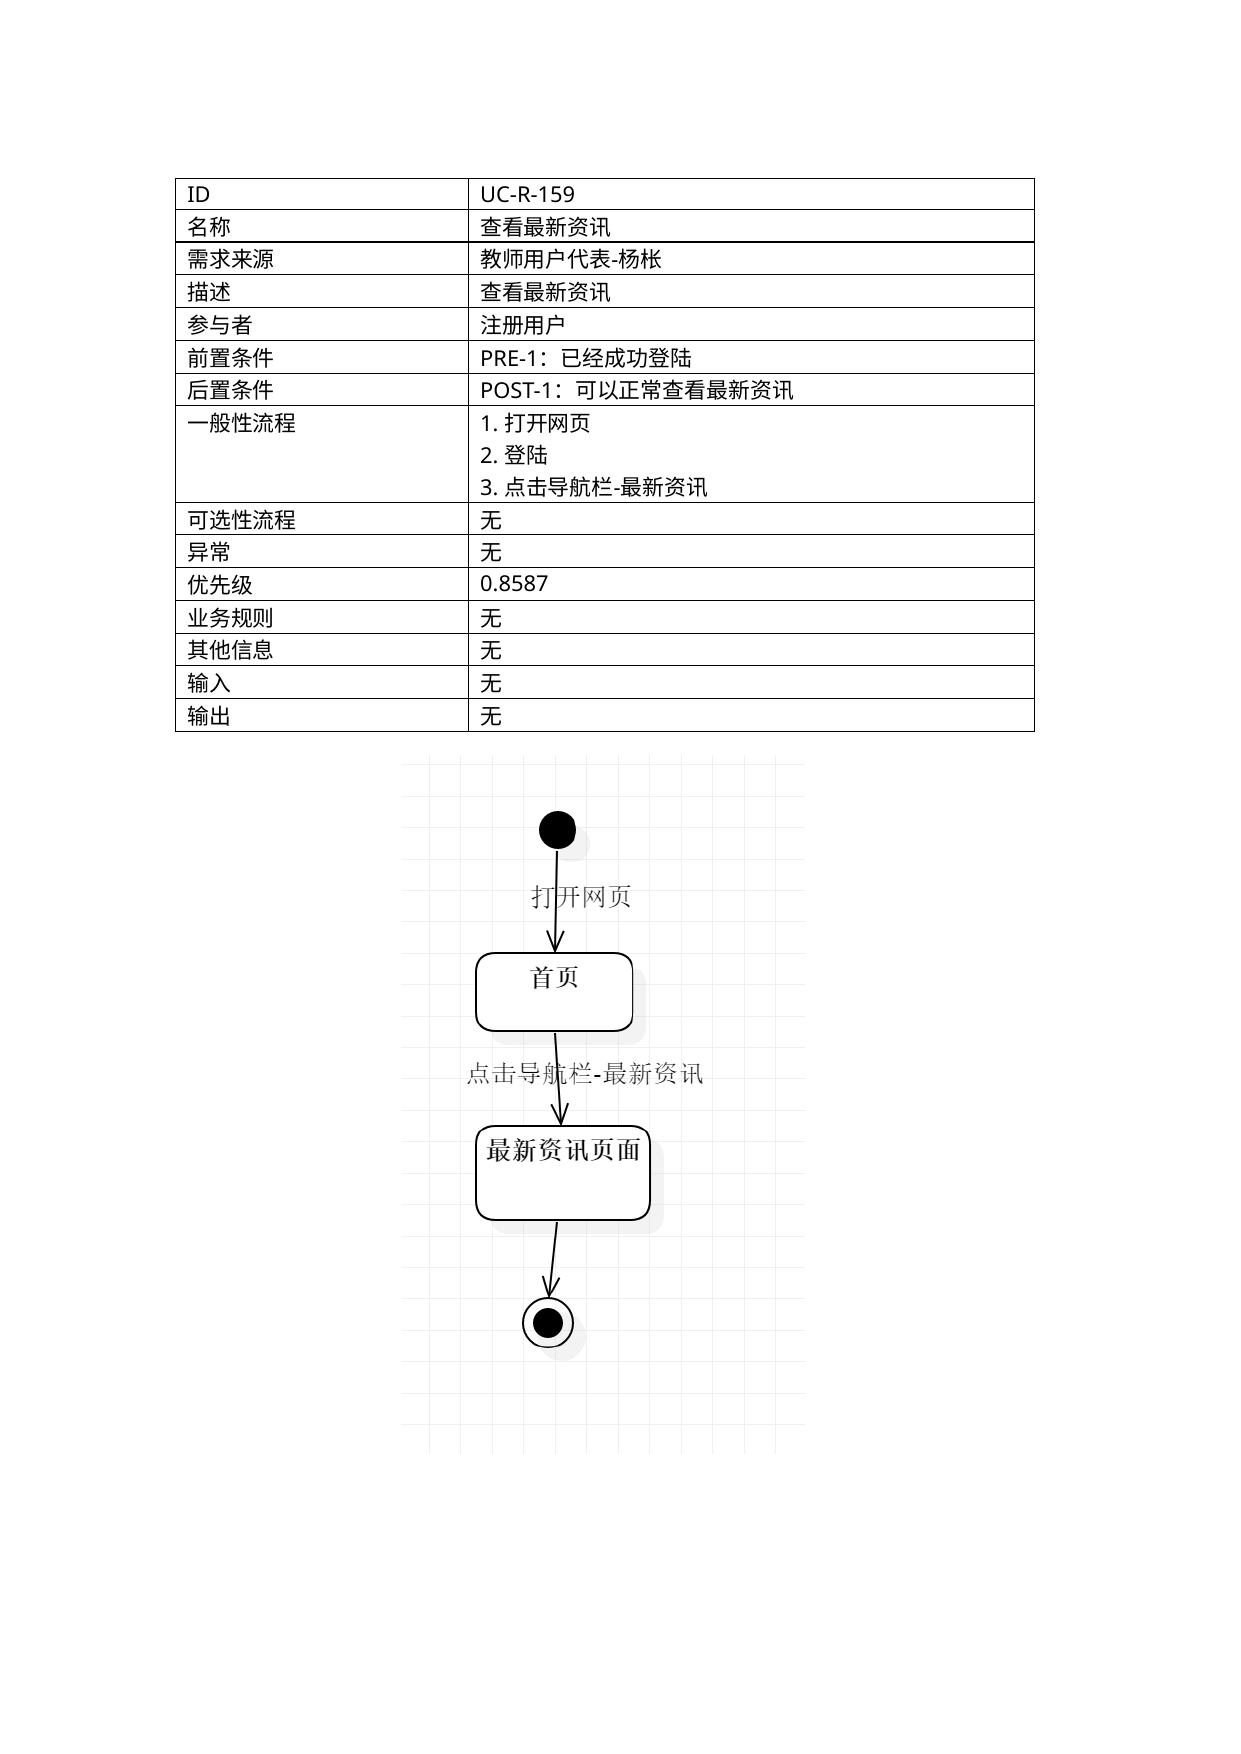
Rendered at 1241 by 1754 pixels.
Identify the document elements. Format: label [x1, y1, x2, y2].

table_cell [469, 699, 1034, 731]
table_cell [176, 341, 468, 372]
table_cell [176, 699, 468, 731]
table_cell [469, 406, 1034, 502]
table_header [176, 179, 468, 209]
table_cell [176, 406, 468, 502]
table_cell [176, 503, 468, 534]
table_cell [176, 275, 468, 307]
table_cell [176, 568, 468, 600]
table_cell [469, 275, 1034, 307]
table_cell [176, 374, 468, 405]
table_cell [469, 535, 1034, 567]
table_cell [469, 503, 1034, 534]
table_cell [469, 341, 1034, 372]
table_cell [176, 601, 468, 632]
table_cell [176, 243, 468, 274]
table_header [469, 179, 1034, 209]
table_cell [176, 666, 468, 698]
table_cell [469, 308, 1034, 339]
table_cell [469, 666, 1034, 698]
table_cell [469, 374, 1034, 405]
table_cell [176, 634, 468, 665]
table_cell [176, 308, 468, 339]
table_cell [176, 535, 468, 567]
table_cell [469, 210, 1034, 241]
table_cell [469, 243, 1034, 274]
picture [401, 755, 806, 1454]
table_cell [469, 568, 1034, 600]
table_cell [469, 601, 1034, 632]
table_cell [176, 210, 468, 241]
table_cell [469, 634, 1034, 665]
